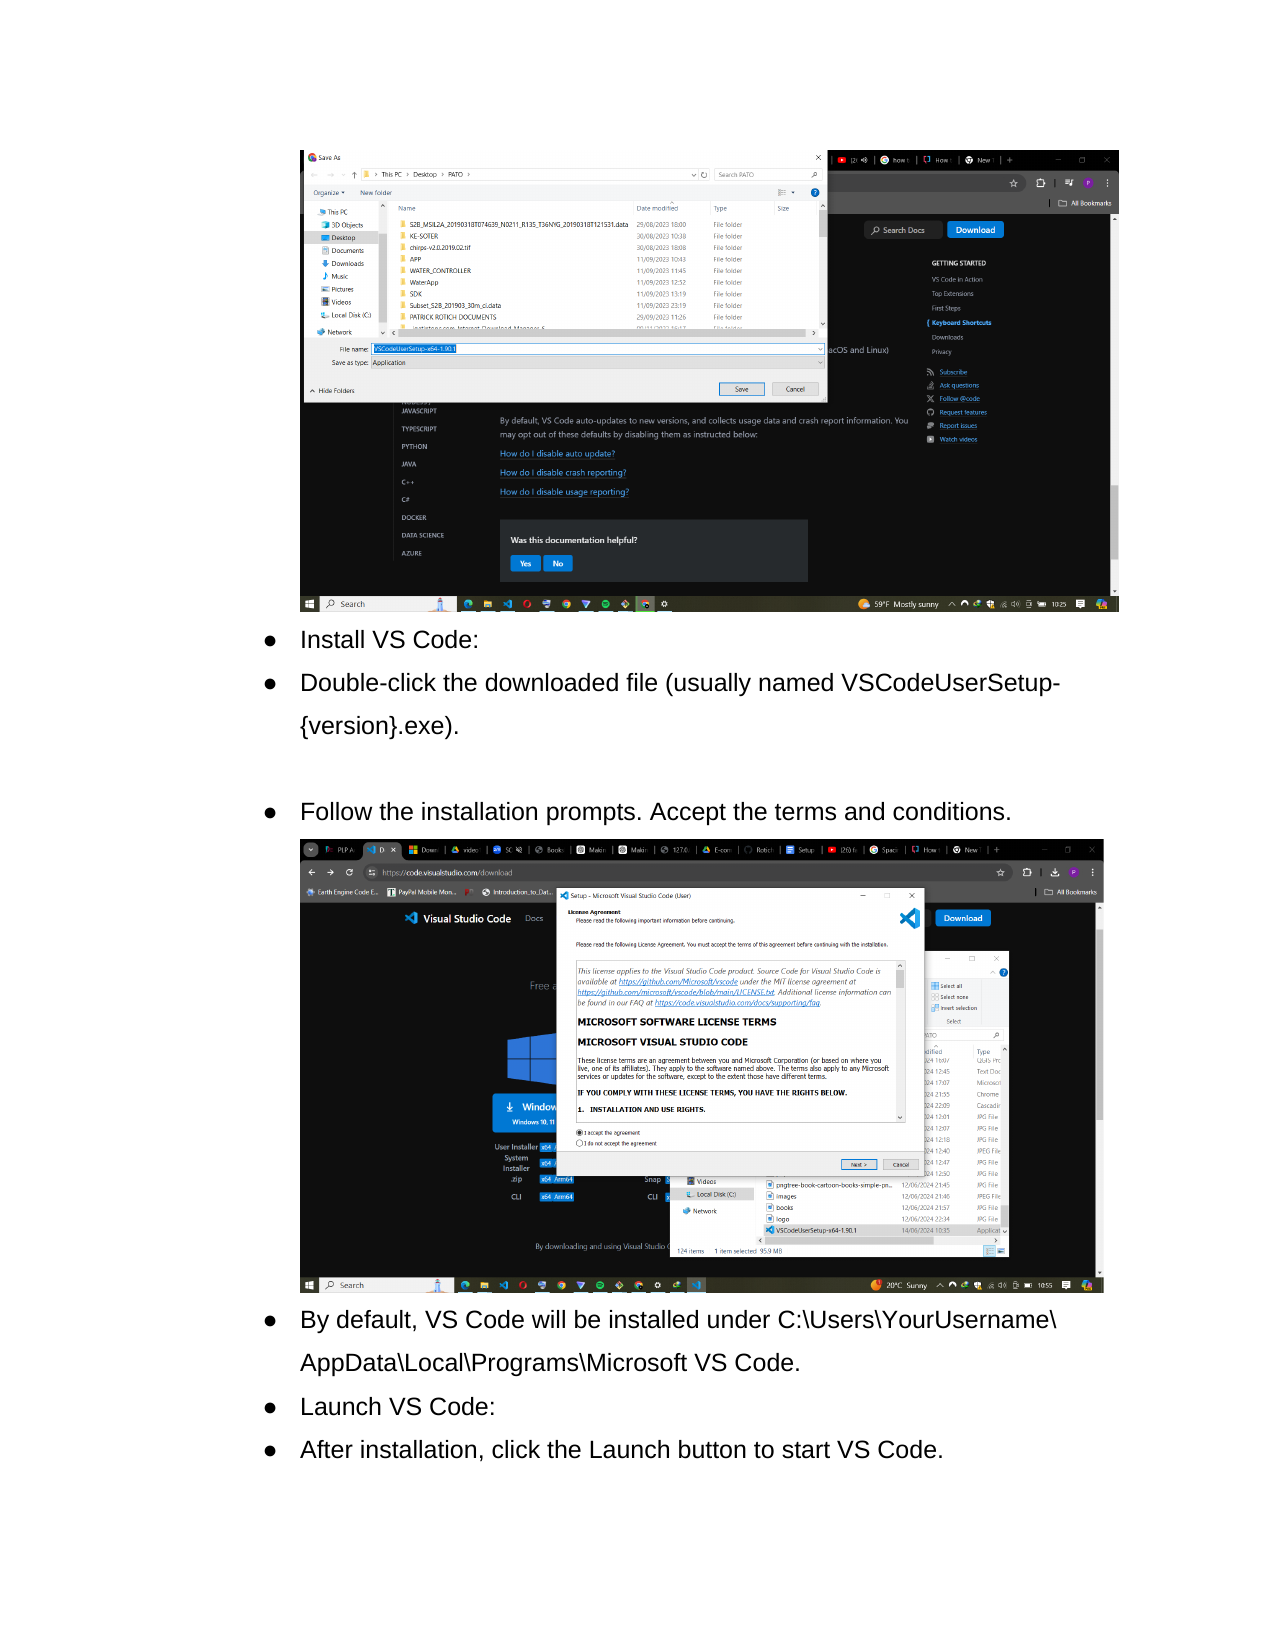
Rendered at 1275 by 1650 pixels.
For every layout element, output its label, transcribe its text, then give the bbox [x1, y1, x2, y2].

picture [300, 150, 1119, 612]
list After installation, click the Launch button to start VS Code. [262, 1435, 1125, 1463]
list Launch VS Code: [262, 1392, 1125, 1420]
picture [300, 839, 1104, 1293]
list Install VS Code: [262, 625, 1125, 653]
list By default, VS Code will be installed under C:\Users\YourUsername\AppData\Local\Programs\Microsoft VS Code. [262, 1305, 1125, 1377]
list Double-click the downloaded file (usually named VSCodeUserSetup-{version}.exe). [262, 668, 1125, 740]
